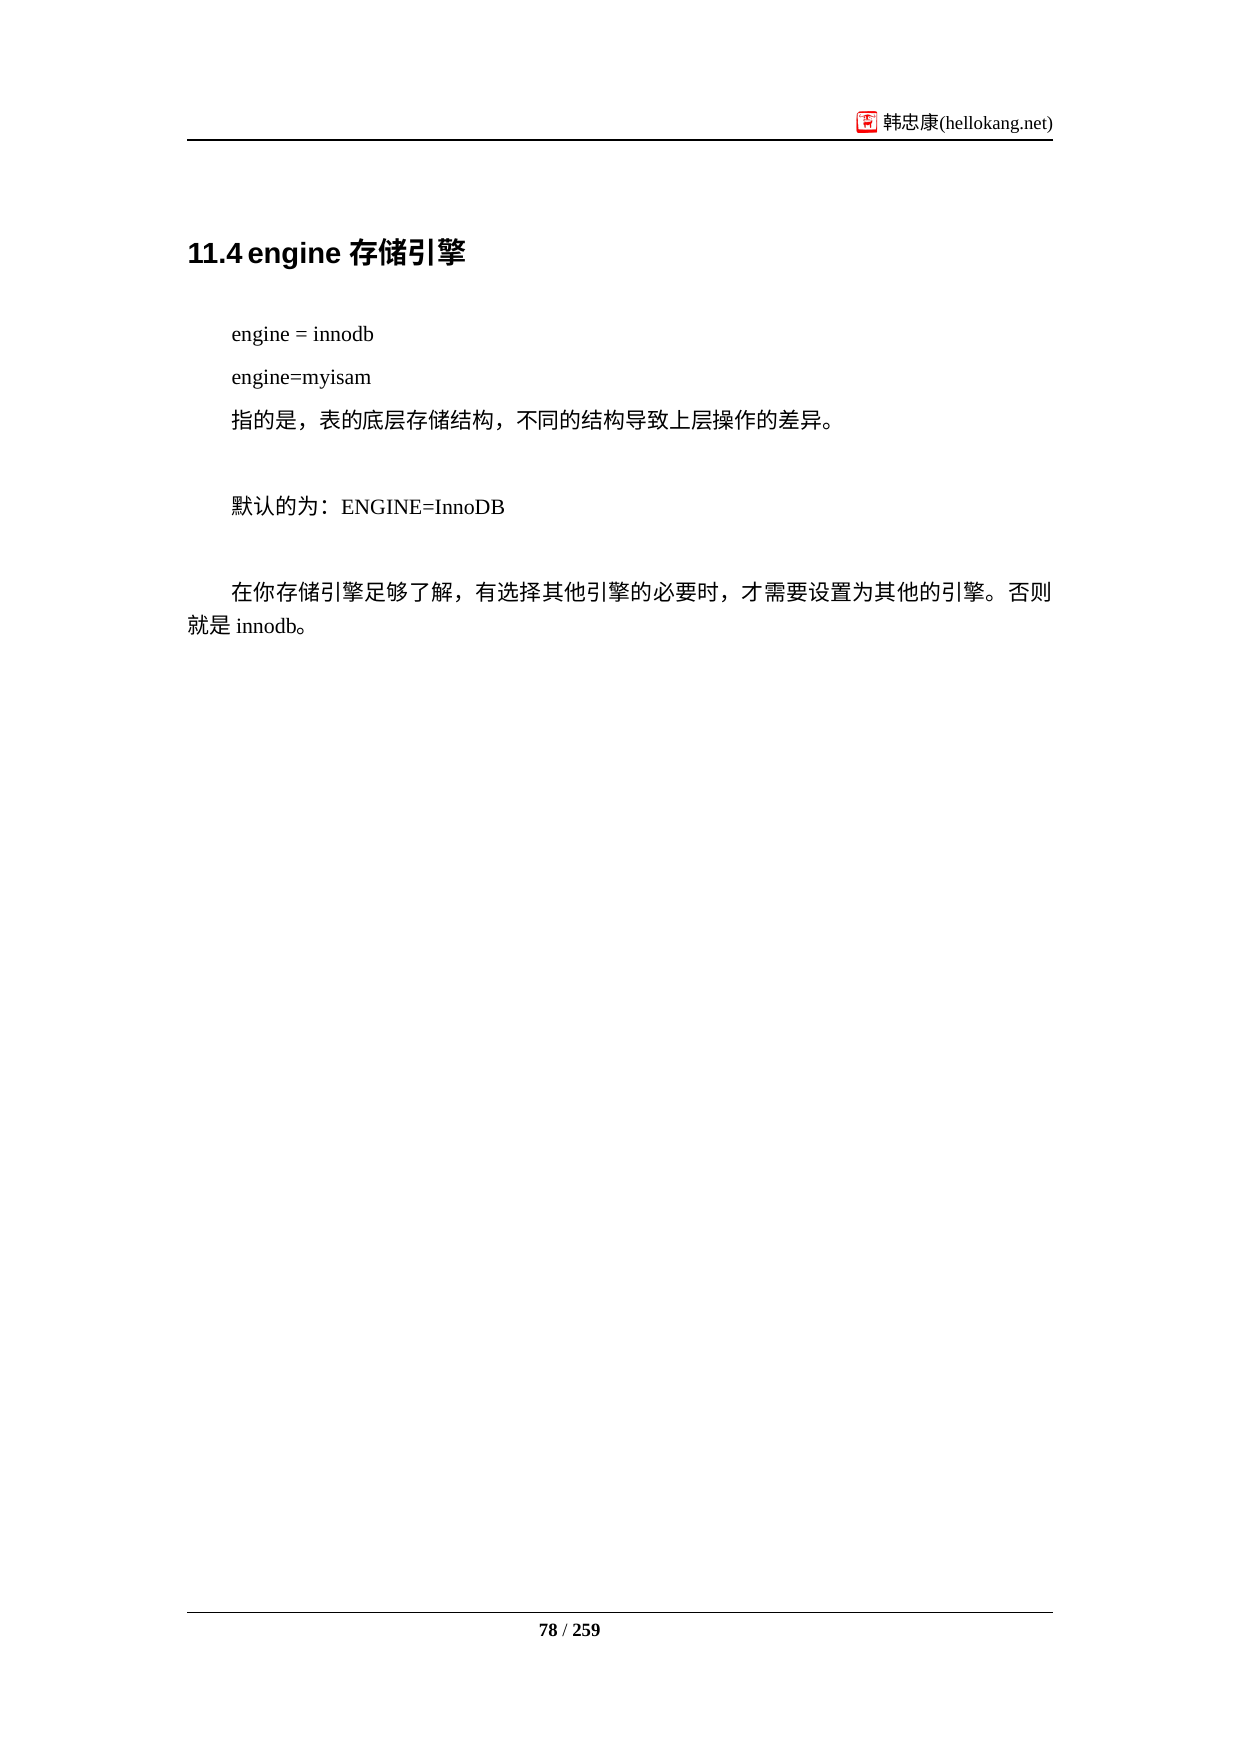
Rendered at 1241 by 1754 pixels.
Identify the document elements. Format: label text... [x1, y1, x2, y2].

text engine=myisam [187, 360, 1053, 393]
text engine = innodb [187, 317, 1053, 350]
text 在你存储引擎足够了解，有选择其他引擎的必要时，才需要设置为其他的引擎。否则就是 innodb。 [187, 575, 1053, 640]
picture [856, 111, 878, 133]
text 默认的为：ENGINE=InnoDB [187, 489, 1053, 521]
text 指的是，表的底层存储结构，不同的结构导致上层操作的差异。 [187, 403, 1053, 436]
subtitle engine 存储引擎 [187, 219, 1053, 284]
